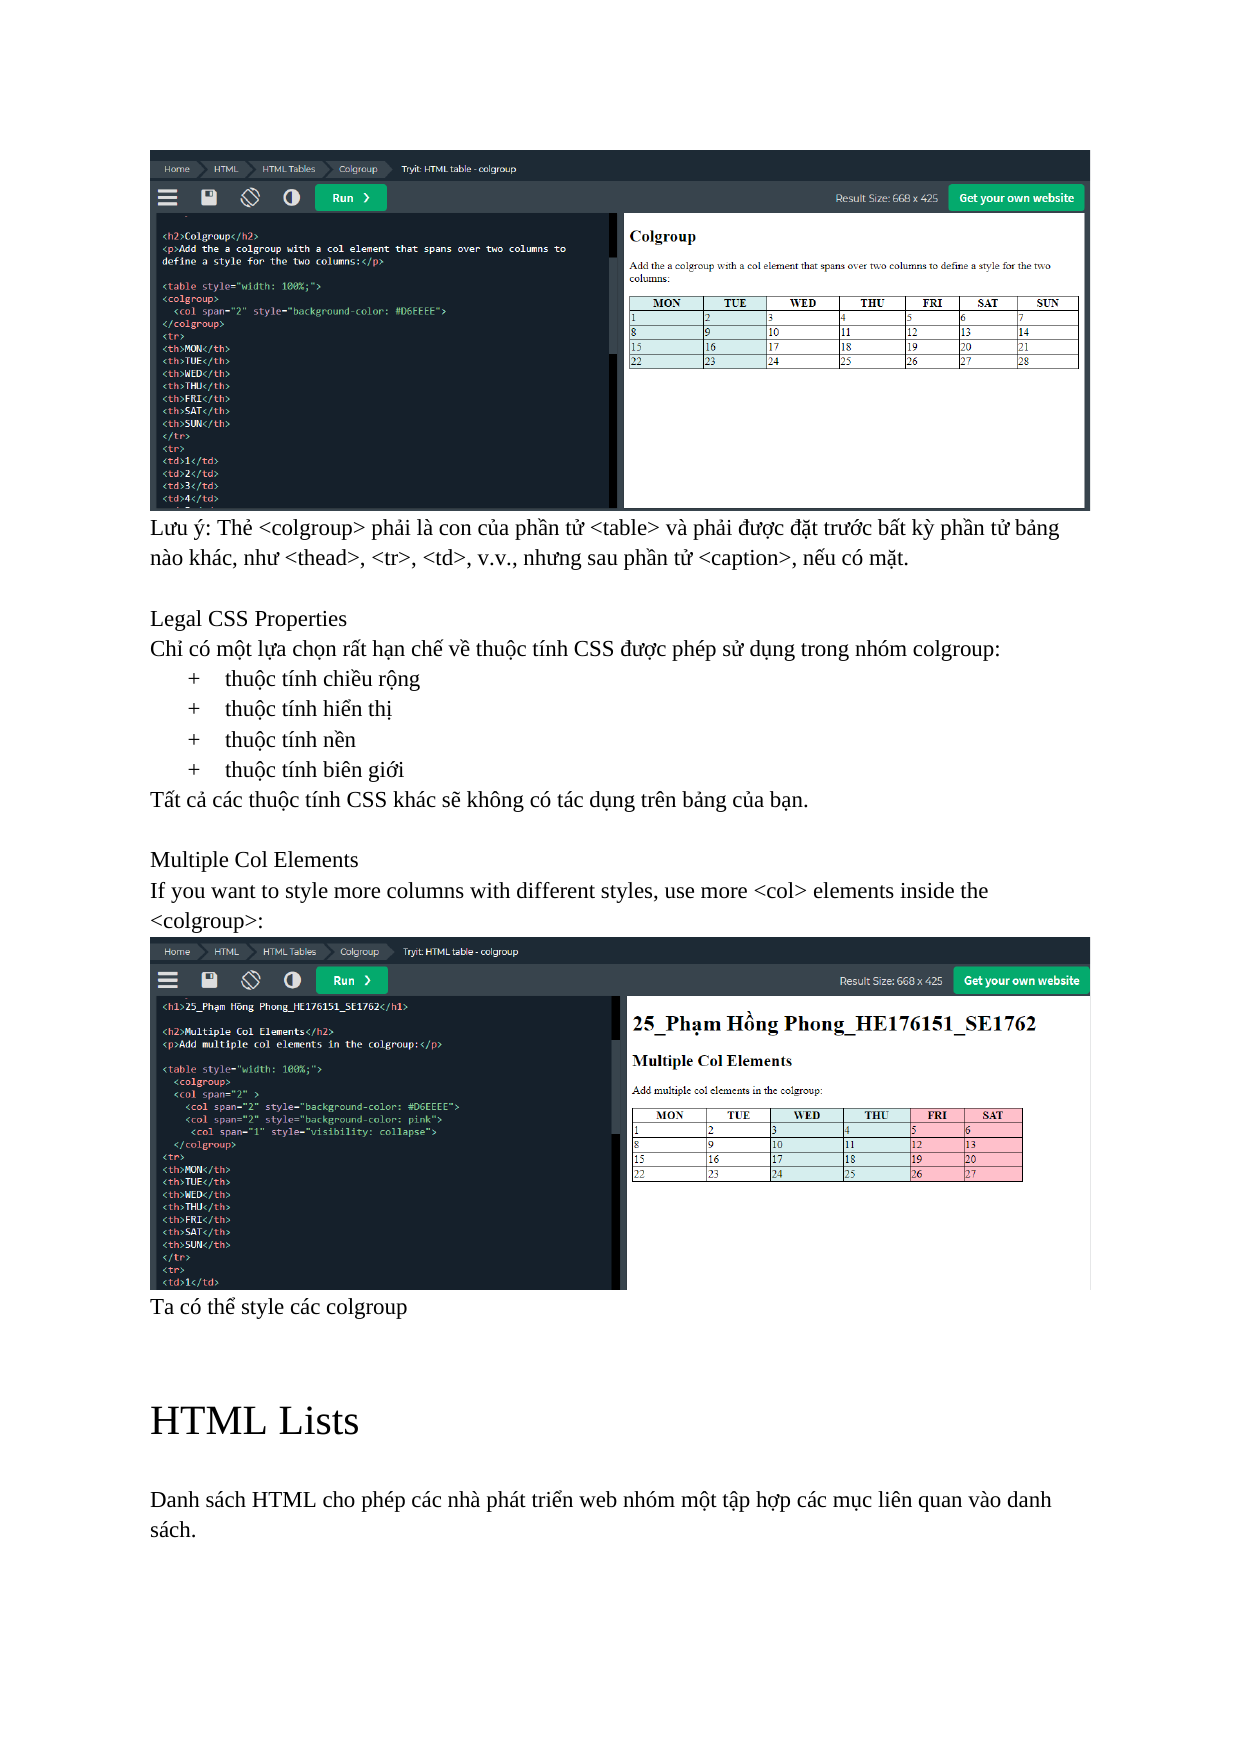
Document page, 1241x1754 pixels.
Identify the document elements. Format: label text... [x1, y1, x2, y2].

subtitle HTML Lists [150, 1395, 1090, 1443]
list thuộc tính hiển thị [187, 696, 1090, 722]
text If you want to style more columns with different styles, use more <col> elements inside the <colgroup>: [150, 877, 1090, 933]
list thuộc tính nền [187, 726, 1090, 752]
list thuộc tính biên giới [187, 756, 1090, 782]
picture [150, 150, 1091, 511]
text Tất cả các thuộc tính CSS khác sẽ không có tác dụng trên bảng của bạn. [150, 786, 1090, 812]
text Ta có thể style các colgroup [150, 1293, 1090, 1319]
text Chỉ có một lựa chọn rất hạn chế về thuộc tính CSS được phép sử dụng trong nhóm colgroup: [150, 635, 1090, 661]
text Legal CSS Properties [150, 605, 1090, 631]
text Danh sách HTML cho phép các nhà phát triển web nhóm một tập hợp các mục liên quan vào danh sách. [150, 1486, 1090, 1542]
picture [150, 937, 1091, 1290]
list thuộc tính chiều rộng [187, 665, 1090, 692]
text Lưu ý: Thẻ <colgroup> phải là con của phần tử <table> và phải được đặt trước bất kỳ phần tử bảng nào khác, như <thead>, <tr>, <td>, v.v., nhưng sau phần tử <caption>, nếu có mặt. [150, 514, 1090, 571]
text Multiple Col Elements [150, 847, 1090, 873]
